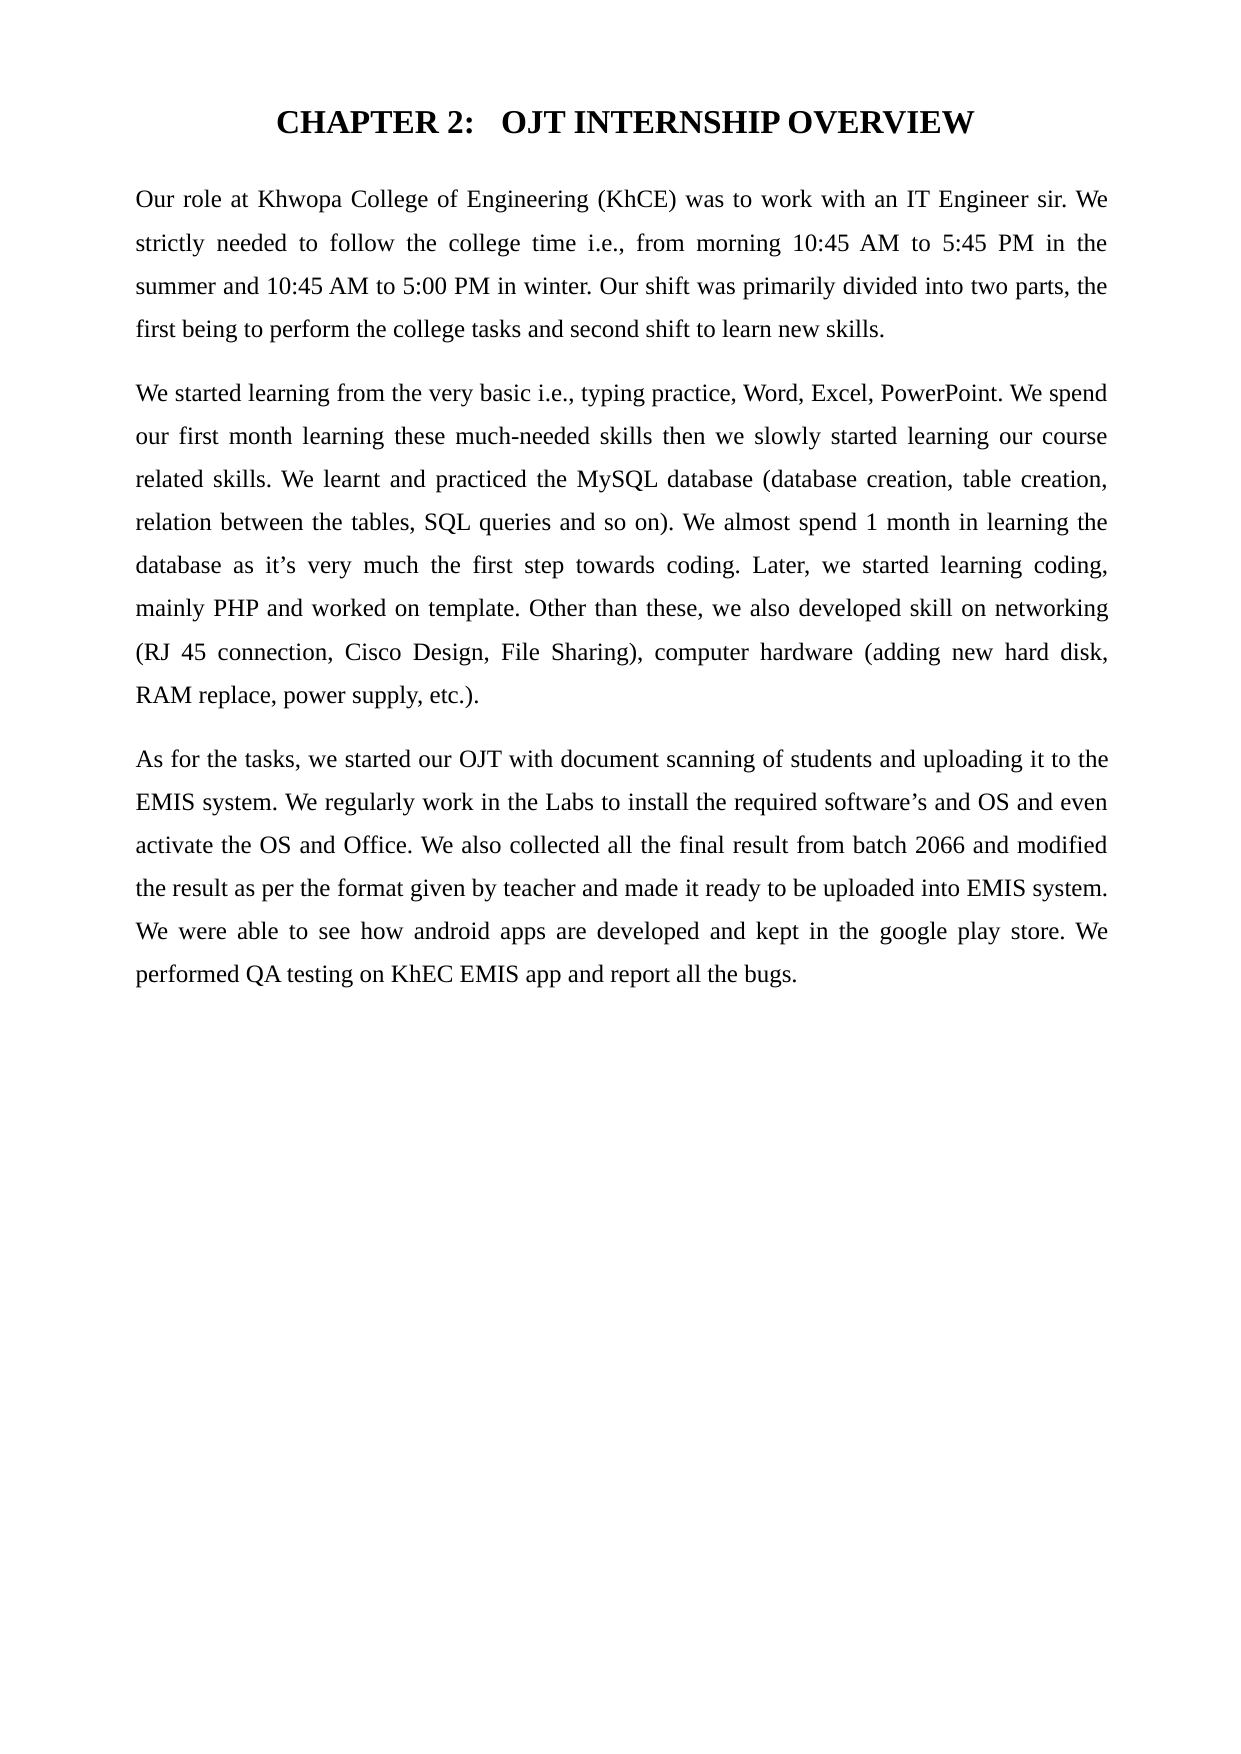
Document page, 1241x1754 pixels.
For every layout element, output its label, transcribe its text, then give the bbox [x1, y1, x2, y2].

text As for the tasks, we started our OJT with document scanning of students and uploading it to the EMIS system. We regularly work in the Labs to install the required software’s and OS and even activate the OS and Office. We also collected all the final result from batch 2066 and modified the result as per the format given by teacher and made it ready to be uploaded into EMIS system. We were able to see how android apps are developed and kept in the google play store. We performed QA testing on KhEC EMIS app and report all the bugs. [135, 744, 1109, 988]
subtitle OJT Internship Overview [135, 102, 1115, 140]
text We started learning from the very basic i.e., typing practice, Word, Excel, PowerPoint. We spend our first month learning these much-needed skills then we slowly started learning our course related skills. We learnt and practiced the MySQL database (database creation, table creation, relation between the tables, SQL queries and so on). We almost spend 1 month in learning the database as it’s very much the first step towards coding. Later, we started learning coding, mainly PHP and worked on template. Other than these, we also developed skill on networking (RJ 45 connection, Cisco Design, File Sharing), computer hardware (adding new hard disk, RAM replace, power supply, etc.). [135, 378, 1109, 708]
text Our role at Khwopa College of Engineering (KhCE) was to work with an IT Engineer sir. We strictly needed to follow the college time i.e., from morning 10:45 AM to 5:45 PM in the summer and 10:45 AM to 5:00 PM in winter. Our shift was primarily divided into two parts, the first being to perform the college tasks and second shift to learn new skills. [135, 184, 1109, 343]
